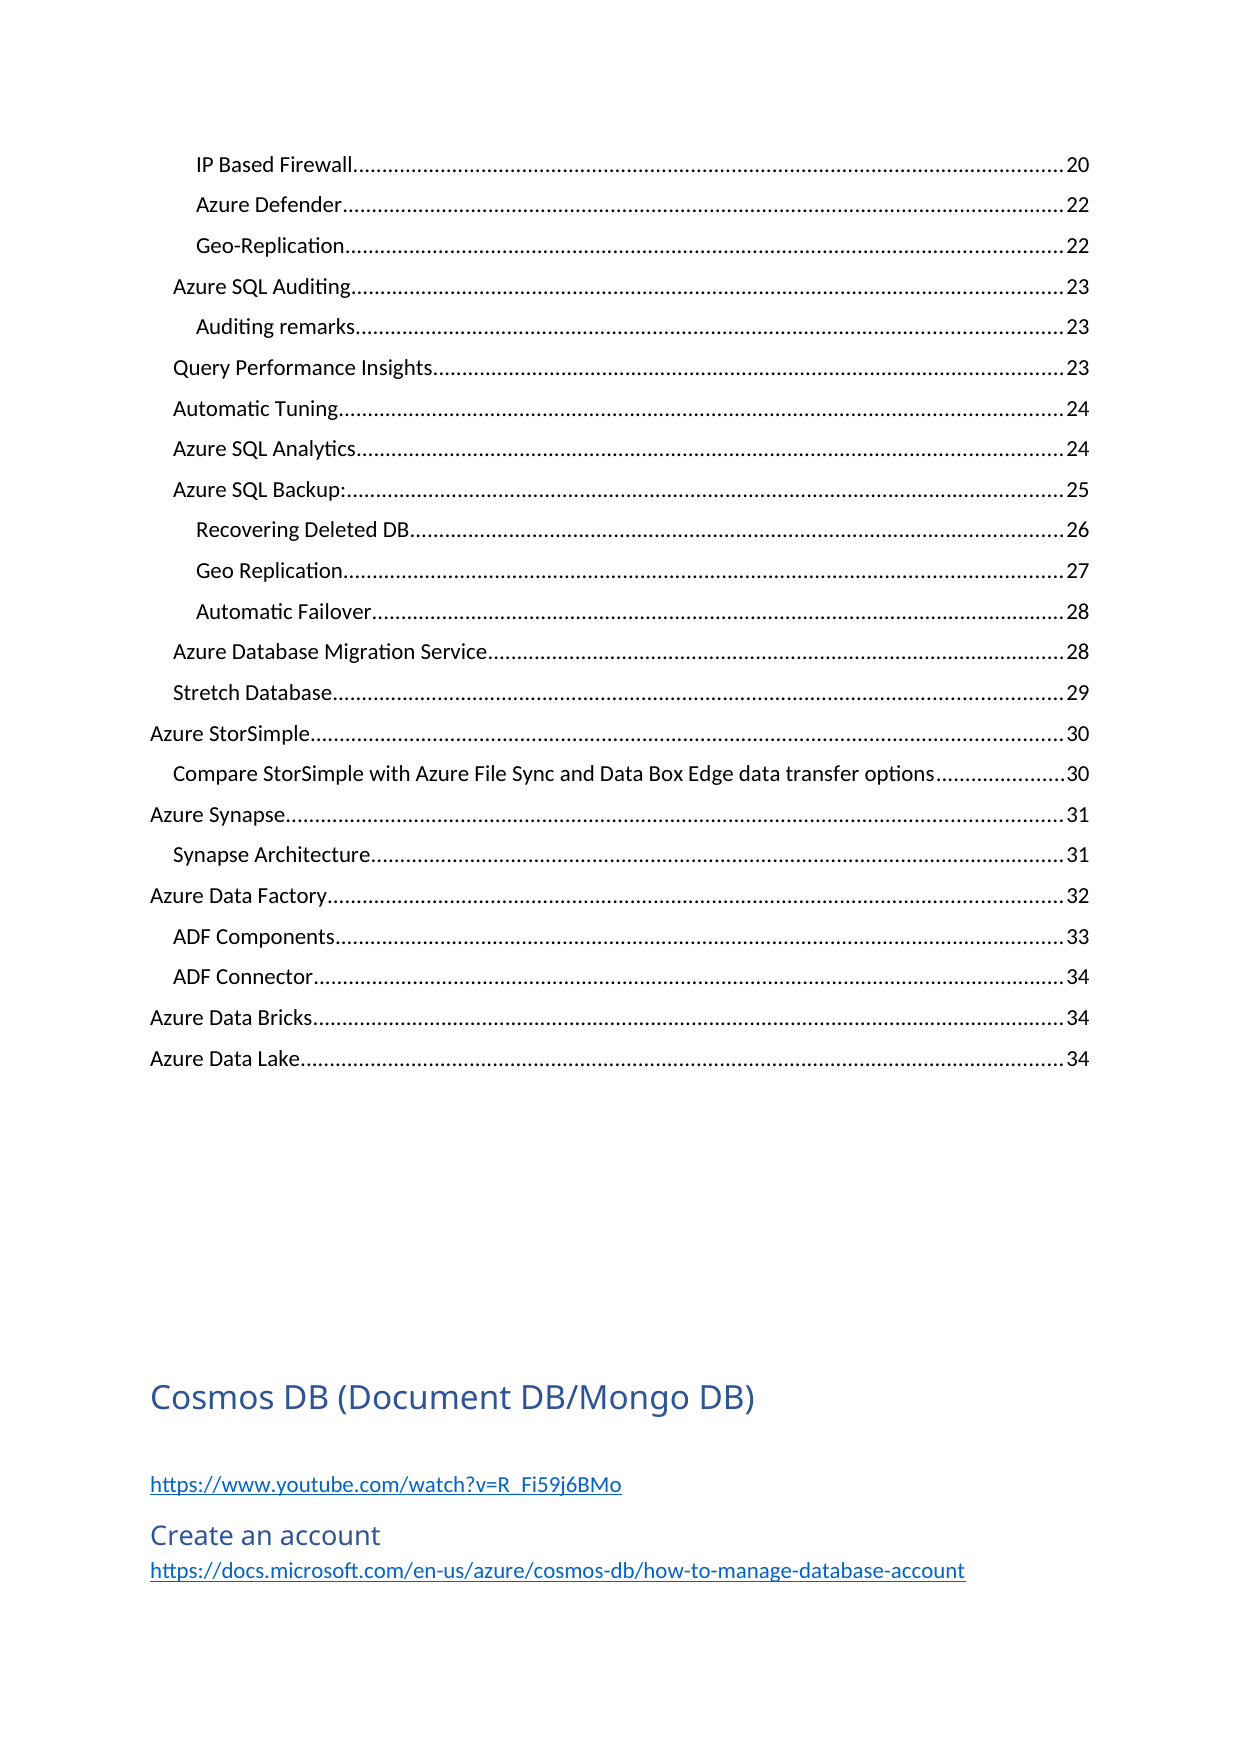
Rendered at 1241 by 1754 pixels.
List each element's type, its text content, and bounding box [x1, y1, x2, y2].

text https://docs.microsoft.com/en-us/azure/cosmos-db/how-to-manage-database-account [150, 1556, 1090, 1584]
text https://www.youtube.com/watch?v=R_Fi59j6BMo [150, 1470, 1090, 1498]
subtitle Cosmos DB (Document DB/Mongo DB) [150, 1374, 1090, 1419]
subtitle Create an account [150, 1517, 1090, 1553]
